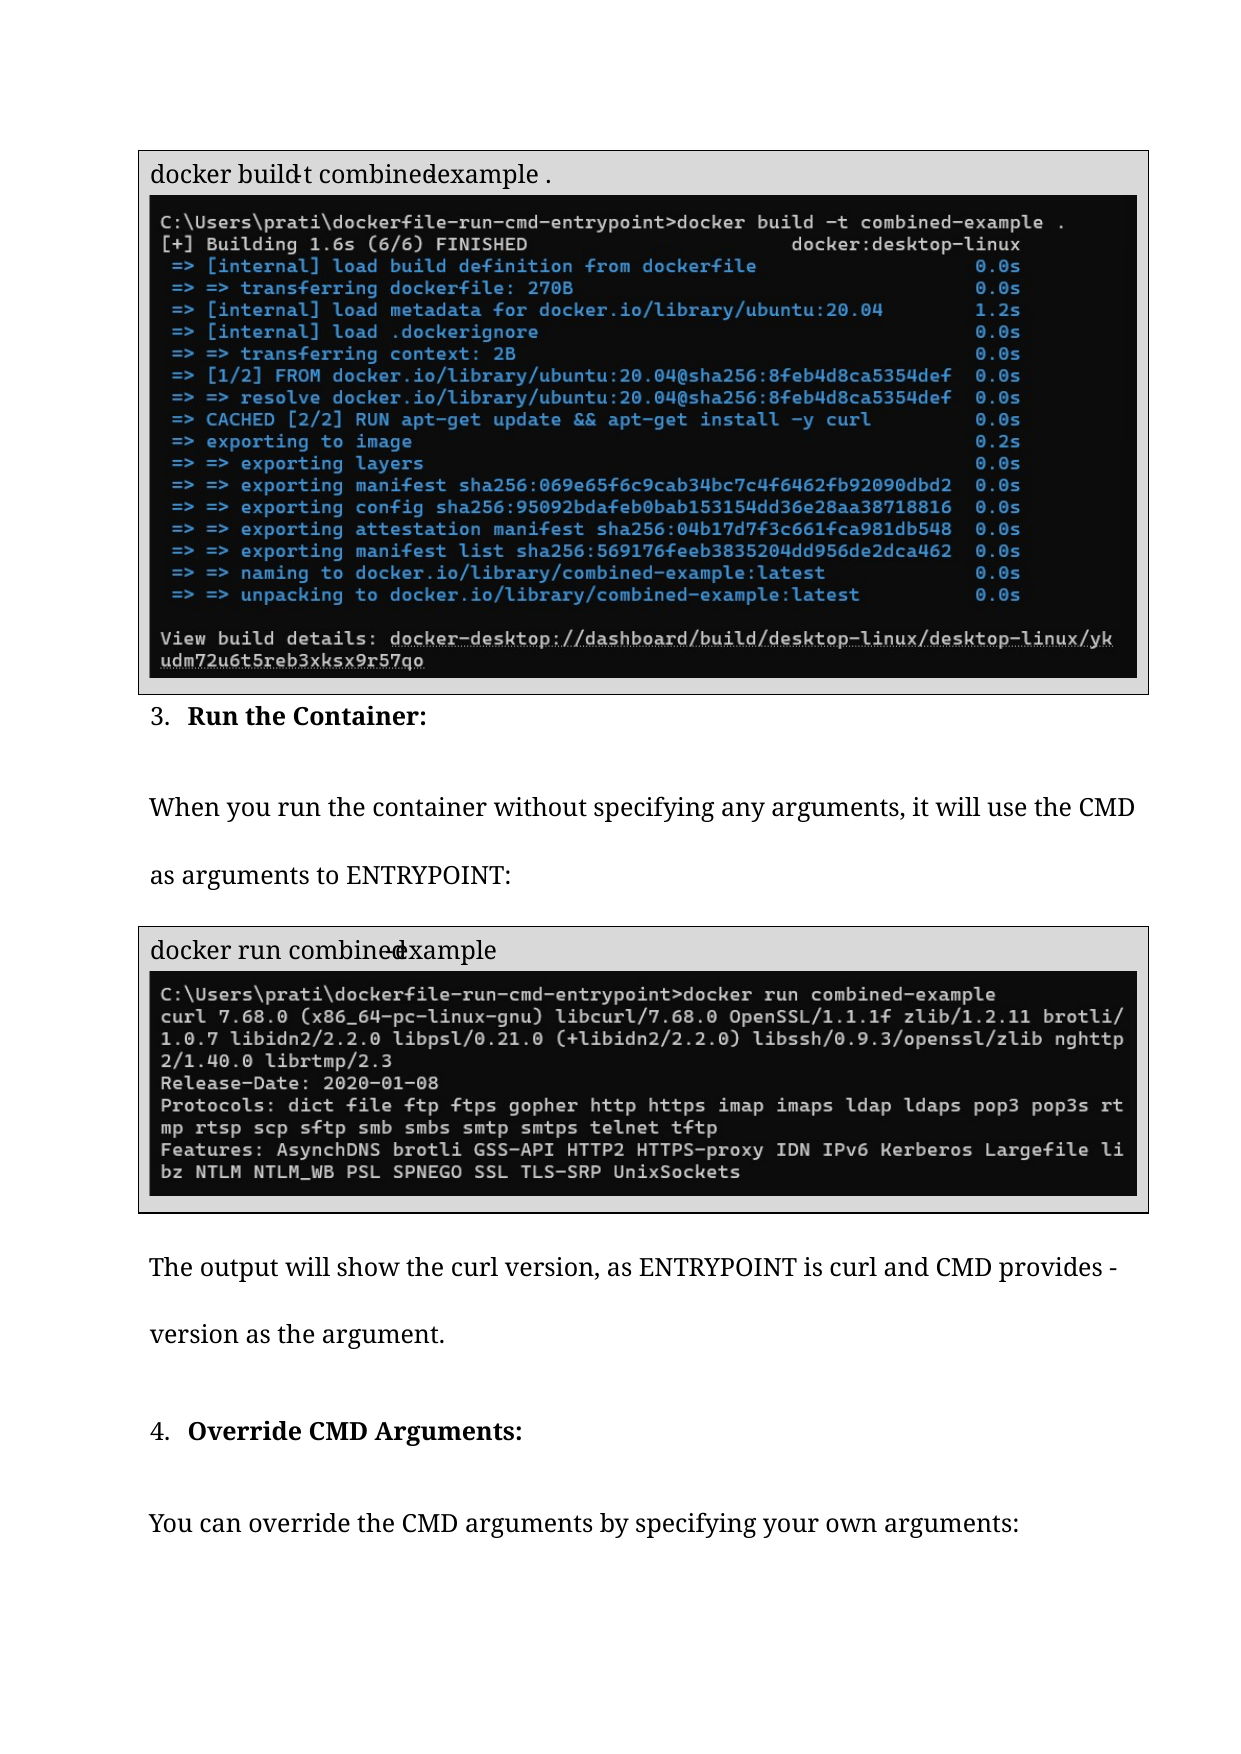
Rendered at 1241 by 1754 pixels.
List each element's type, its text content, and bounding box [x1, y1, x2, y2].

picture [149, 195, 1137, 678]
list Override CMD Arguments: [150, 1414, 1143, 1448]
picture [149, 971, 1137, 1196]
list Run the Container: [150, 698, 1143, 732]
text You can override the CMD arguments by specifying your own arguments: [148, 1506, 1141, 1539]
text When you run the container without specifying any arguments, it will use the CMD as arguments to ENTRYPOINT: [148, 790, 1141, 891]
text The output will show the curl version, as ENTRYPOINT is curl and CMD provides -version as the argument. [148, 1250, 1141, 1351]
